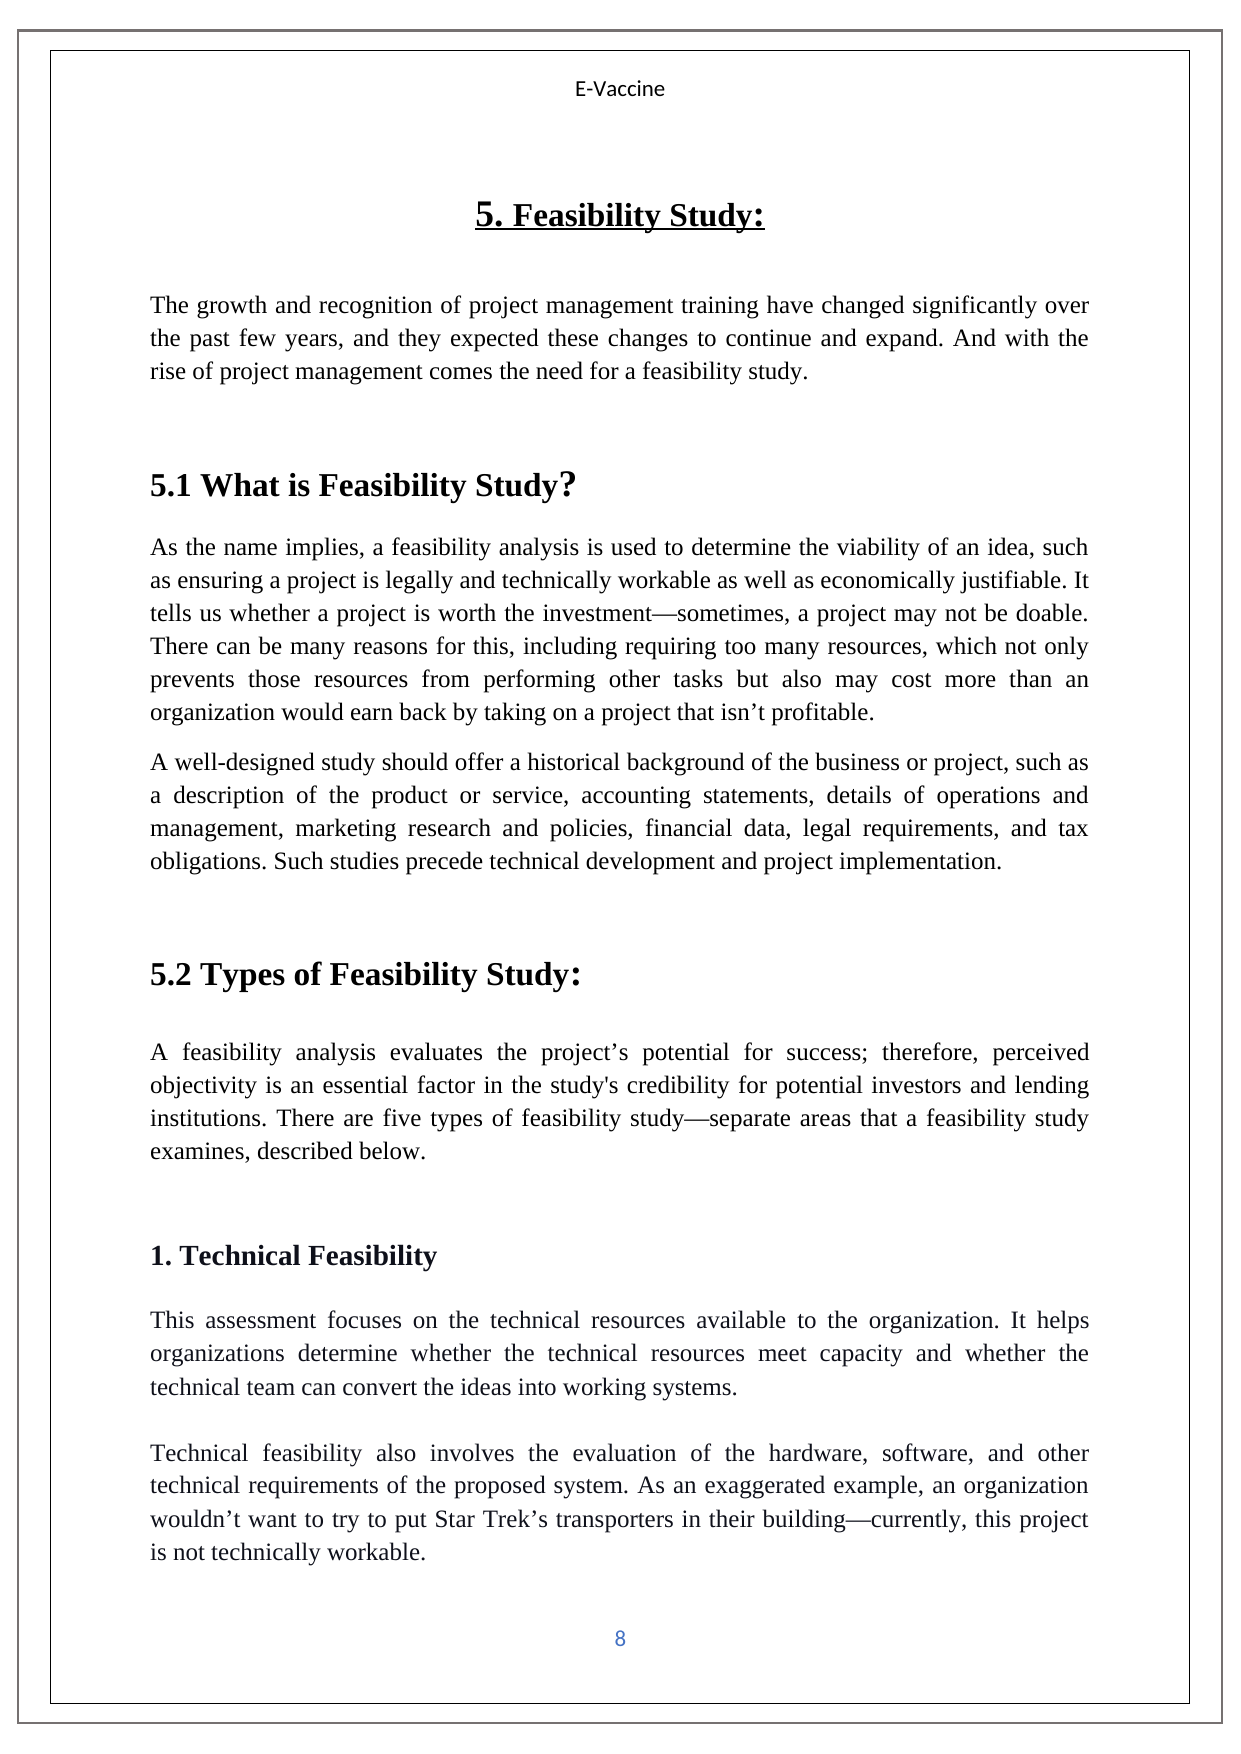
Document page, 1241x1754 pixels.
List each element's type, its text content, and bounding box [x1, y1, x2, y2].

text 5. Feasibility Study: [150, 191, 1090, 234]
text Technical feasibility also involves the evaluation of the hardware, software, and other technical requirements of the proposed system. As an exaggerated example, an organization wouldn’t want to try to put Star Trek’s transporters in their building—currently, this project is not technically workable. [150, 1438, 1090, 1565]
text The growth and recognition of project management training have changed significantly over the past few years, and they expected these changes to continue and expand. And with the rise of project management comes the need for a feasibility study. [150, 290, 1090, 385]
text 5.2 Types of Feasibility Study: [150, 951, 1090, 994]
text As the name implies, a feasibility analysis is used to determine the viability of an idea, such as ensuring a project is legally and technically workable as well as economically justifiable. It tells us whether a project is worth the investment—sometimes, a project may not be doable. There can be many reasons for this, including requiring too many resources, which not only prevents those resources from performing other tasks but also may cost more than an organization would earn back by taking on a project that isn’t profitable. [150, 532, 1090, 726]
text This assessment focuses on the technical resources available to the organization. It helps organizations determine whether the technical resources meet capacity and whether the technical team can convert the ideas into working systems. [150, 1306, 1090, 1400]
text 1. Technical Feasibility [150, 1238, 1090, 1272]
text 5.1 What is Feasibility Study? [150, 461, 1090, 504]
text A well-designed study should offer a historical background of the business or project, such as a description of the product or service, accounting statements, details of operations and management, marketing research and policies, financial data, legal requirements, and tax obligations. Such studies precede technical development and project implementation. [150, 747, 1090, 874]
text A feasibility analysis evaluates the project’s potential for success; therefore, perceived objectivity is an essential factor in the study's credibility for potential investors and lending institutions. There are five types of feasibility study—separate areas that a feasibility study examines, described below. [150, 1037, 1090, 1165]
